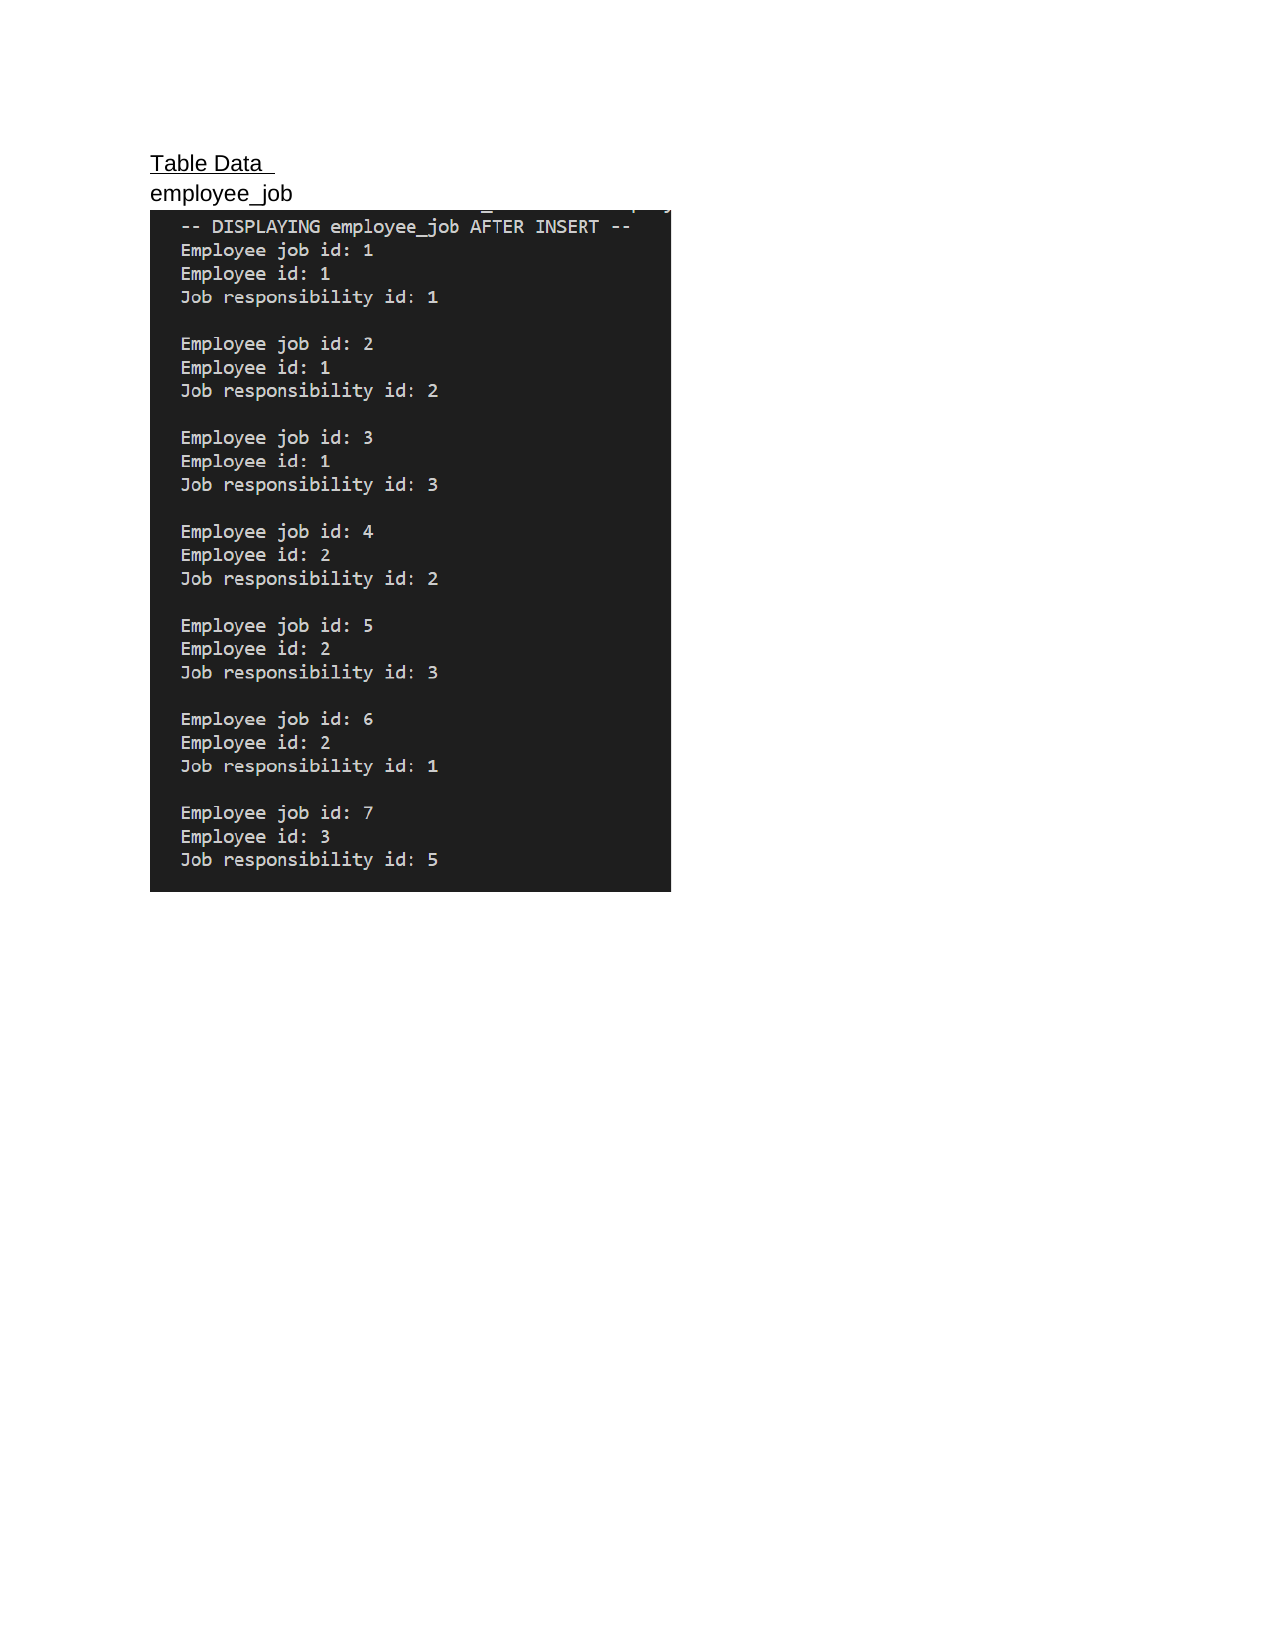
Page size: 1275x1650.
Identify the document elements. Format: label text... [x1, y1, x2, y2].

text employee_job [150, 180, 1125, 207]
text Table Data [150, 150, 1125, 176]
picture [150, 210, 672, 892]
